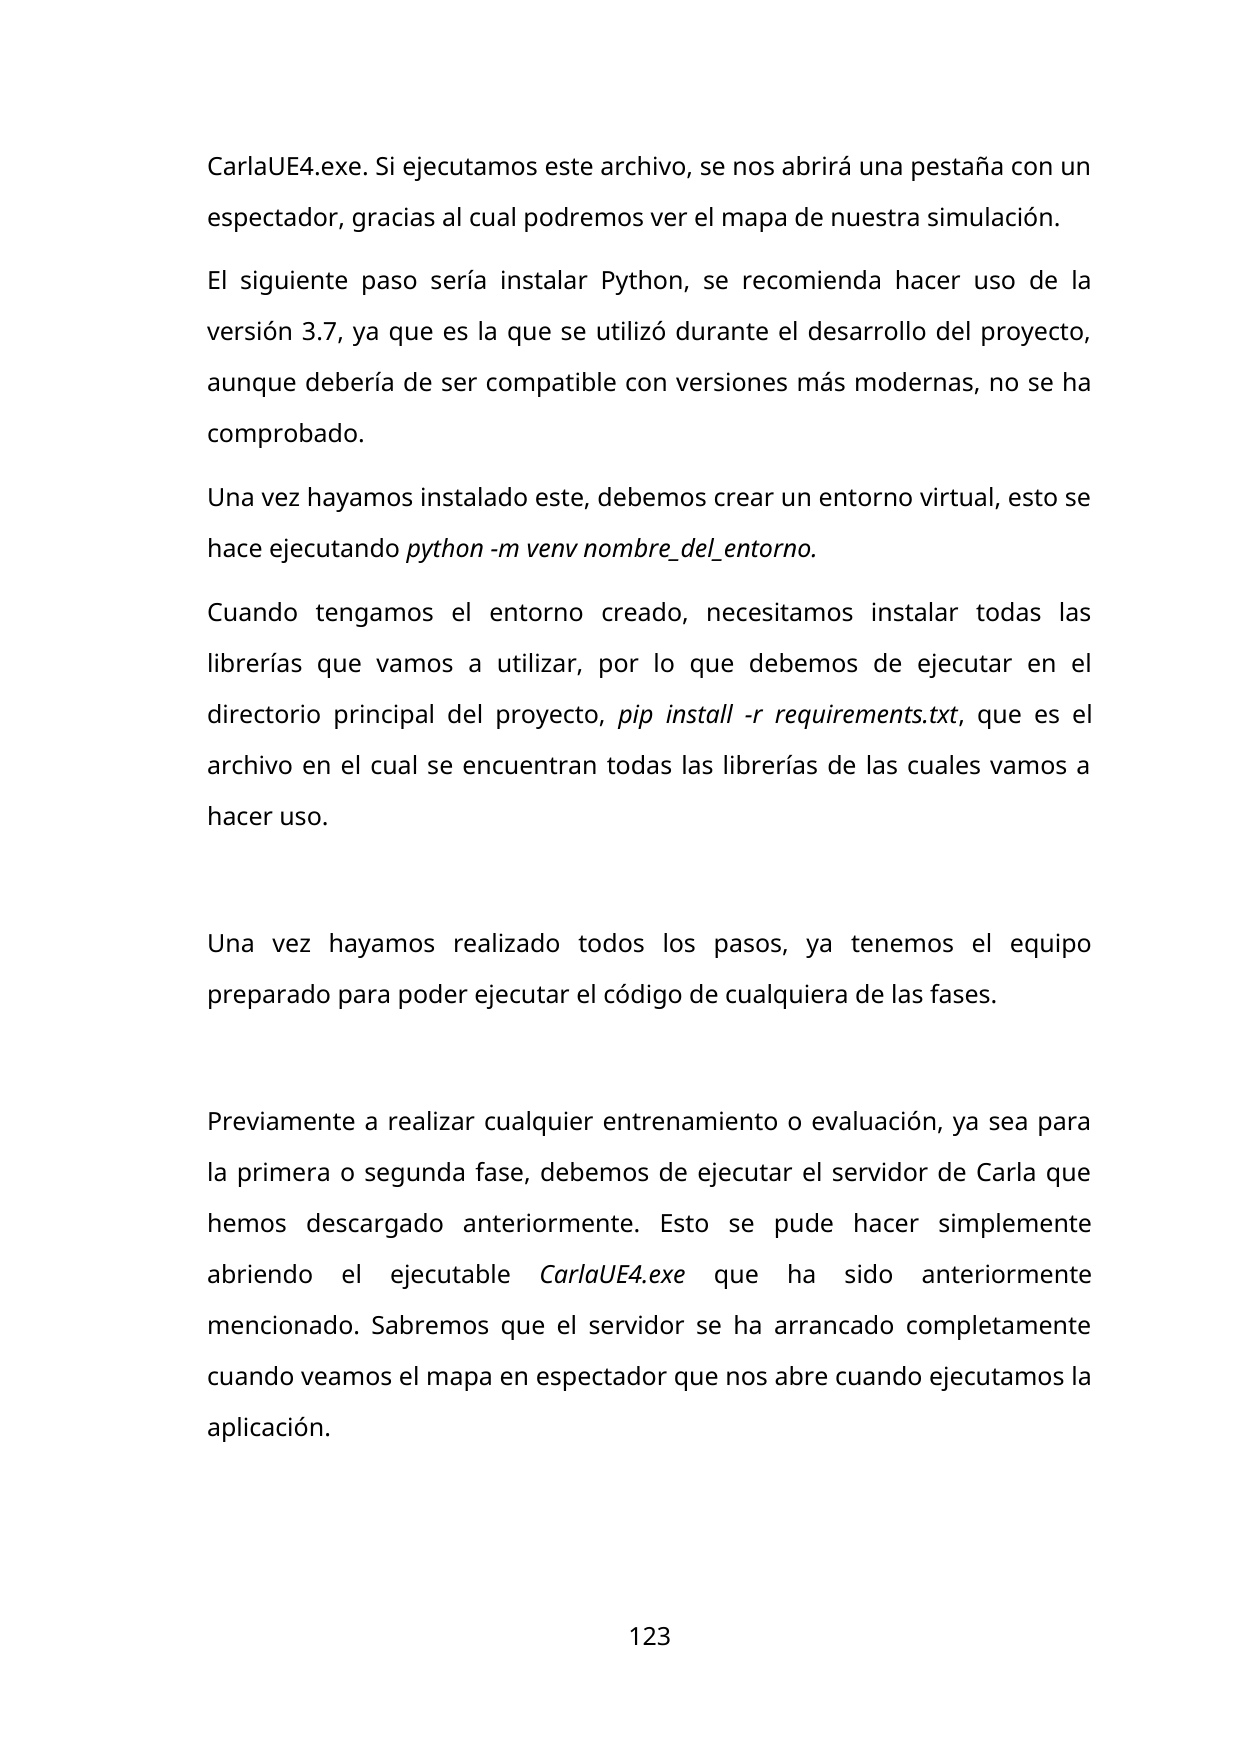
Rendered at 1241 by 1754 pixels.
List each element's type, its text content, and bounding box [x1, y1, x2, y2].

text Cuando tengamos el entorno creado, necesitamos instalar todas las librerías que vamos a utilizar, por lo que debemos de ejecutar en el directorio principal del proyecto, pip install -r requirements.txt, que es el archivo en el cual se encuentran todas las librerías de las cuales vamos a hacer uso. [207, 594, 1092, 832]
text El siguiente paso sería instalar Python, se recomienda hacer uso de la versión 3.7, ya que es la que se utilizó durante el desarrollo del proyecto, aunque debería de ser compatible con versiones más modernas, no se ha comprobado. [207, 263, 1092, 450]
text Una vez hayamos instalado este, debemos crear un entorno virtual, esto se hace ejecutando python -m venv nombre_del_entorno. [207, 479, 1092, 565]
text Una vez hayamos realizado todos los pasos, ya tenemos el equipo preparado para poder ejecutar el código de cualquiera de las fases. [207, 925, 1092, 1011]
text Previamente a realizar cualquier entrenamiento o evaluación, ya sea para la primera o segunda fase, debemos de ejecutar el servidor de Carla que hemos descargado anteriormente. Esto se pude hacer simplemente abriendo el ejecutable CarlaUE4.exe que ha sido anteriormente mencionado. Sabremos que el servidor se ha arrancado completamente cuando veamos el mapa en espectador que nos abre cuando ejecutamos la aplicación. [207, 1103, 1092, 1444]
